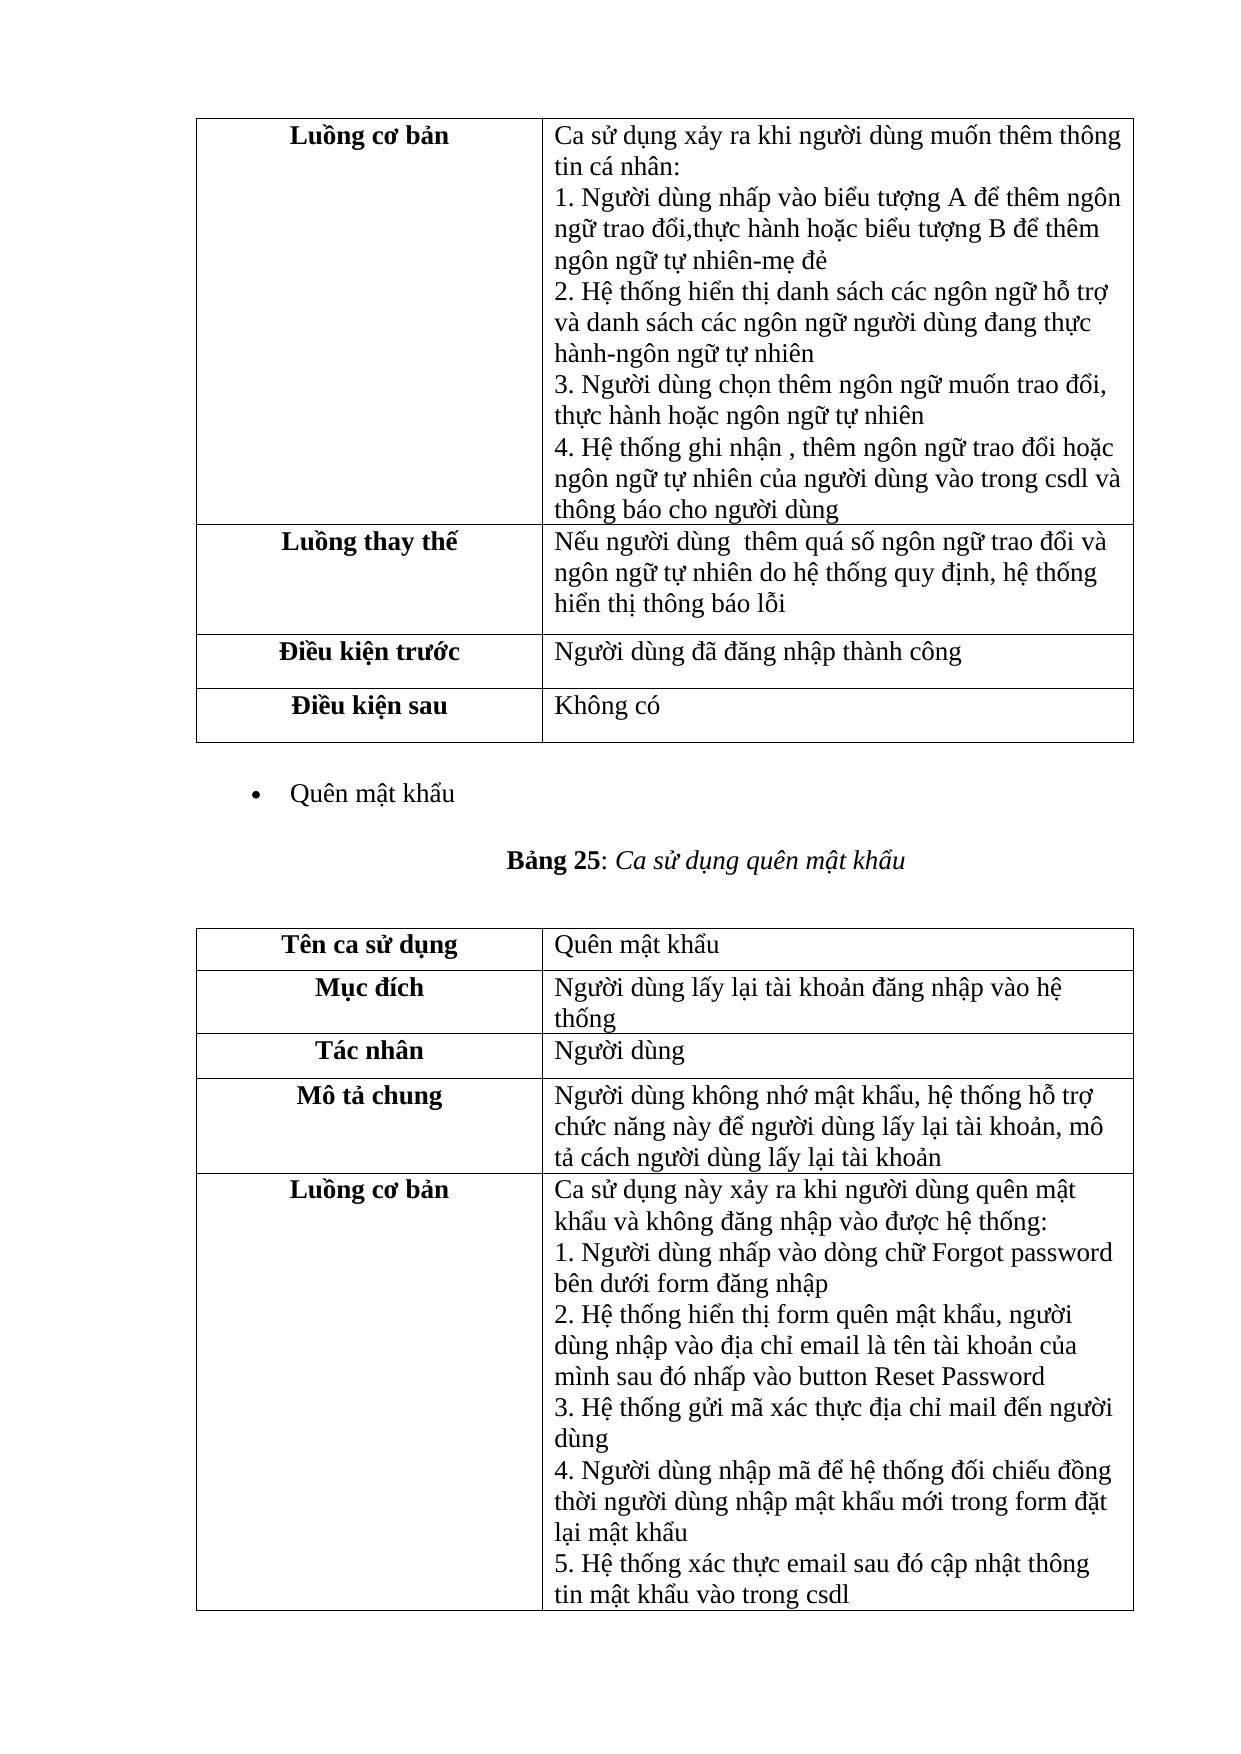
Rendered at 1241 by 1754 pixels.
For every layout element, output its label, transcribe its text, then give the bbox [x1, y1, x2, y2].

table_cell Người dùng đã đăng nhập thành công [543, 635, 1133, 688]
table_cell Luồng cơ bản [197, 1174, 542, 1609]
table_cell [543, 1174, 1133, 1609]
table_cell Mục đích [197, 971, 542, 1033]
table_cell Không có [543, 689, 1133, 742]
table_cell Điều kiện sau [197, 689, 542, 742]
table_cell Luồng thay thế [197, 525, 542, 634]
list Quên mật khẩu [252, 777, 1122, 808]
table_header Quên mật khẩu [543, 929, 1133, 970]
table_cell Ca sử dụng xảy ra khi người dùng muốn thêm thông tin cá nhân: 1. Người dùng nhấp vào biểu tượng A để thêm ngôn ngữ trao đổi,thực hành hoặc biểu tượng B để thêm ngôn ngữ tự nhiên-mẹ đẻ 2. Hệ thống hiển thị danh sách các ngôn ngữ hỗ trợ và danh sách các ngôn ngữ người dùng đang thực hành-ngôn ngữ tự nhiên 3. Người dùng chọn thêm ngôn ngữ muốn trao đổi, thực hành hoặc ngôn ngữ tự nhiên 4. Hệ thống ghi nhận , thêm ngôn ngữ trao đổi hoặc ngôn ngữ tự nhiên của người dùng vào trong csdl và thông báo cho người dùng [543, 119, 1133, 524]
table_cell Tác nhân [197, 1034, 542, 1078]
table_cell Người dùng không nhớ mật khẩu, hệ thống hỗ trợ chức năng này để người dùng lấy lại tài khoản, mô tả cách người dùng lấy lại tài khoản [543, 1079, 1133, 1172]
table_cell Người dùng lấy lại tài khoản đăng nhập vào hệ thống [543, 971, 1133, 1033]
table_cell Nếu người dùng thêm quá số ngôn ngữ trao đổi và ngôn ngữ tự nhiên do hệ thống quy định, hệ thống hiển thị thông báo lỗi [543, 525, 1133, 634]
table_cell Điều kiện trước [197, 635, 542, 688]
table_header Tên ca sử dụng [197, 929, 542, 970]
table_cell Mô tả chung [197, 1079, 542, 1172]
table_cell Người dùng [543, 1034, 1133, 1078]
list Bảng 25: Ca sử dụng quên mật khẩu [290, 844, 1122, 875]
table_cell Luồng cơ bản [197, 119, 542, 524]
